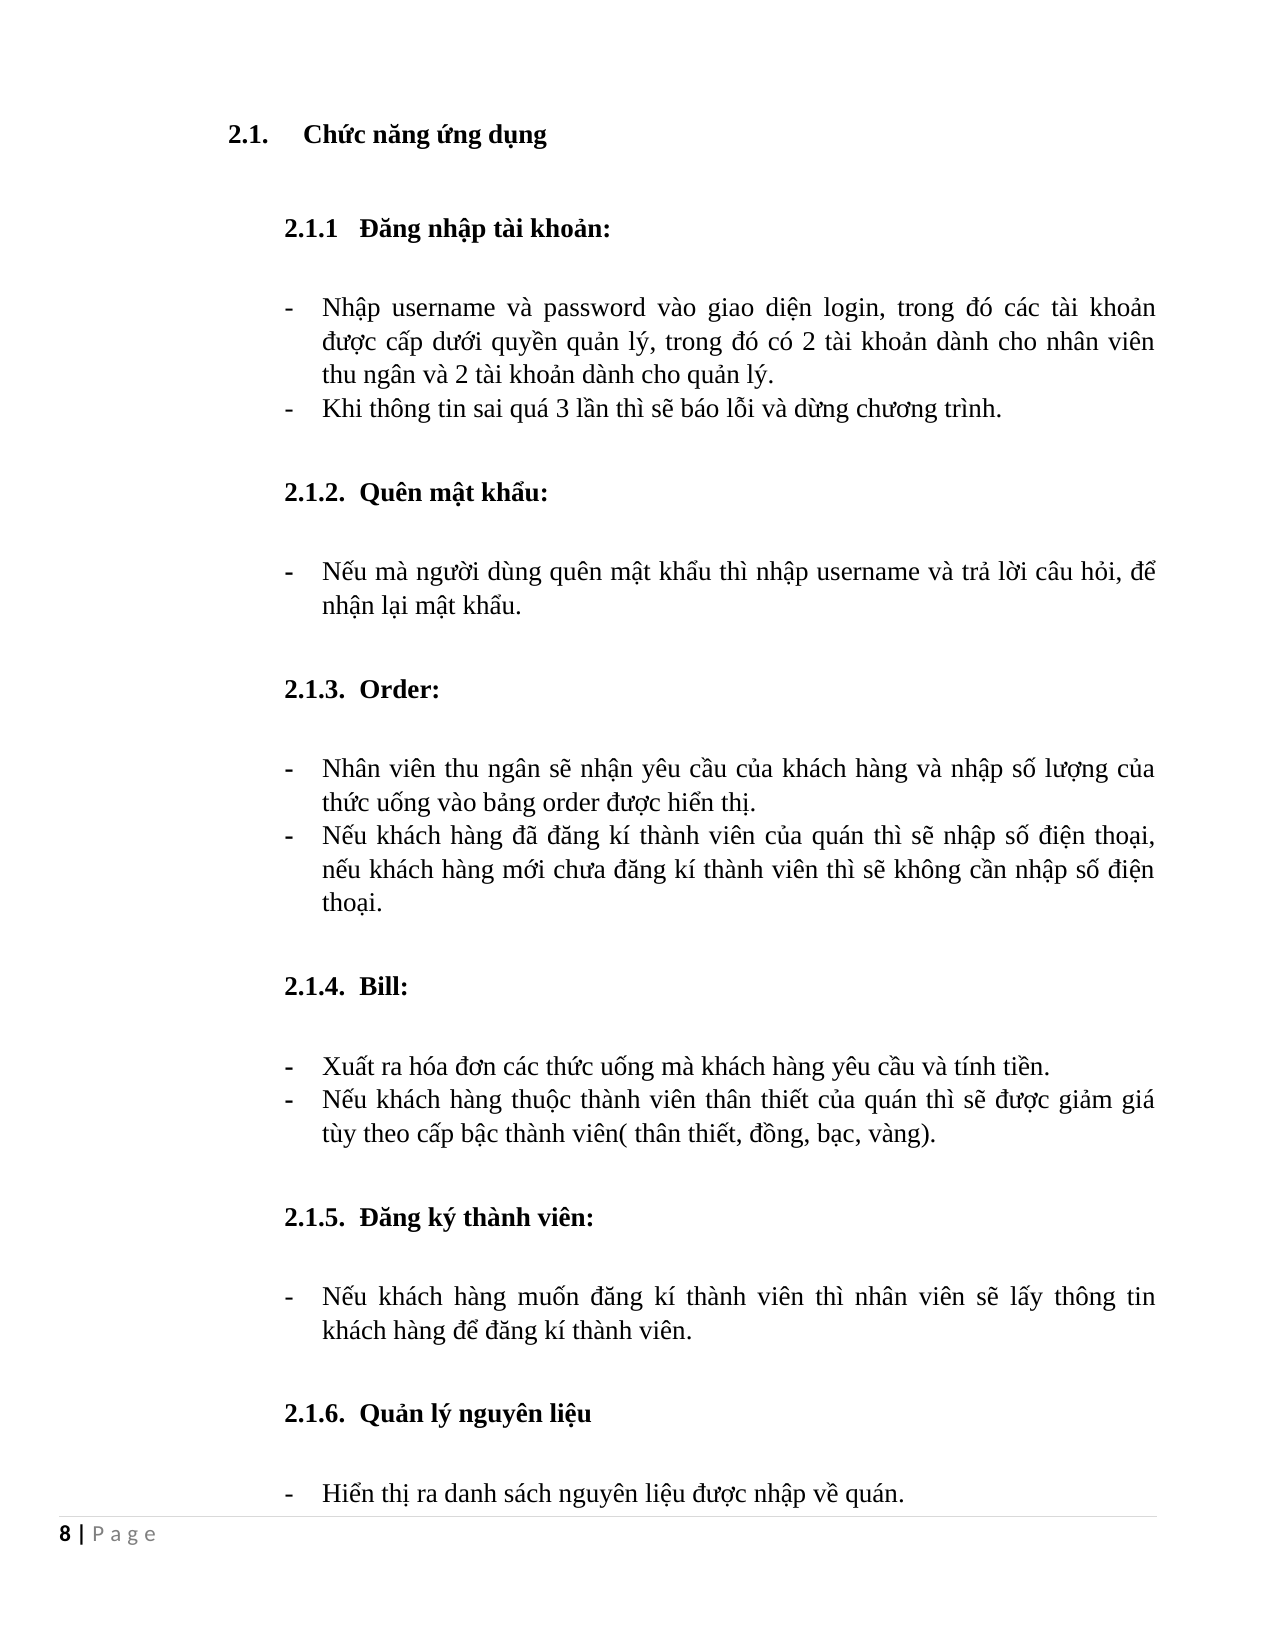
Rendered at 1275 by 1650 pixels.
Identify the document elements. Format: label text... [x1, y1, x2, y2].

subtitle Quản lý nguyên liệu [284, 1398, 1157, 1429]
list Nhân viên thu ngân sẽ nhận yêu cầu của khách hàng và nhập số lượng của thức uống vào bảng order được hiển thị. [284, 752, 1157, 817]
subtitle Chức năng ứng dụng [228, 118, 1157, 149]
list Nếu khách hàng muốn đăng kí thành viên thì nhân viên sẽ lấy thông tin khách hàng để đăng kí thành viên. [284, 1280, 1157, 1345]
list Nếu mà người dùng quên mật khẩu thì nhập username và trả lời câu hỏi, để nhận lại mật khẩu. [284, 556, 1157, 620]
list Nếu khách hàng thuộc thành viên thân thiết của quán thì sẽ được giảm giá tùy theo cấp bậc thành viên( thân thiết, đồng, bạc, vàng). [284, 1083, 1157, 1148]
subtitle Quên mật khẩu: [284, 476, 1157, 507]
subtitle Bill: [284, 970, 1157, 1001]
list Khi thông tin sai quá 3 lần thì sẽ báo lỗi và dừng chương trình. [284, 392, 1157, 423]
subtitle Đăng nhập tài khoản: [284, 212, 1157, 243]
subtitle Đăng ký thành viên: [284, 1201, 1157, 1232]
list Nếu khách hàng đã đăng kí thành viên của quán thì sẽ nhập số điện thoại, nếu khách hàng mới chưa đăng kí thành viên thì sẽ không cần nhập số điện thoại. [284, 819, 1157, 918]
list Nhập username và password vào giao diện login, trong đó các tài khoản được cấp dưới quyền quản lý, trong đó có 2 tài khoản dành cho nhân viên thu ngân và 2 tài khoản dành cho quản lý. [284, 292, 1157, 390]
subtitle Order: [284, 673, 1157, 704]
list Hiển thị ra danh sách nguyên liệu được nhập về quán. [284, 1477, 1157, 1508]
list Xuất ra hóa đơn các thức uống mà khách hàng yêu cầu và tính tiền. [284, 1050, 1157, 1081]
